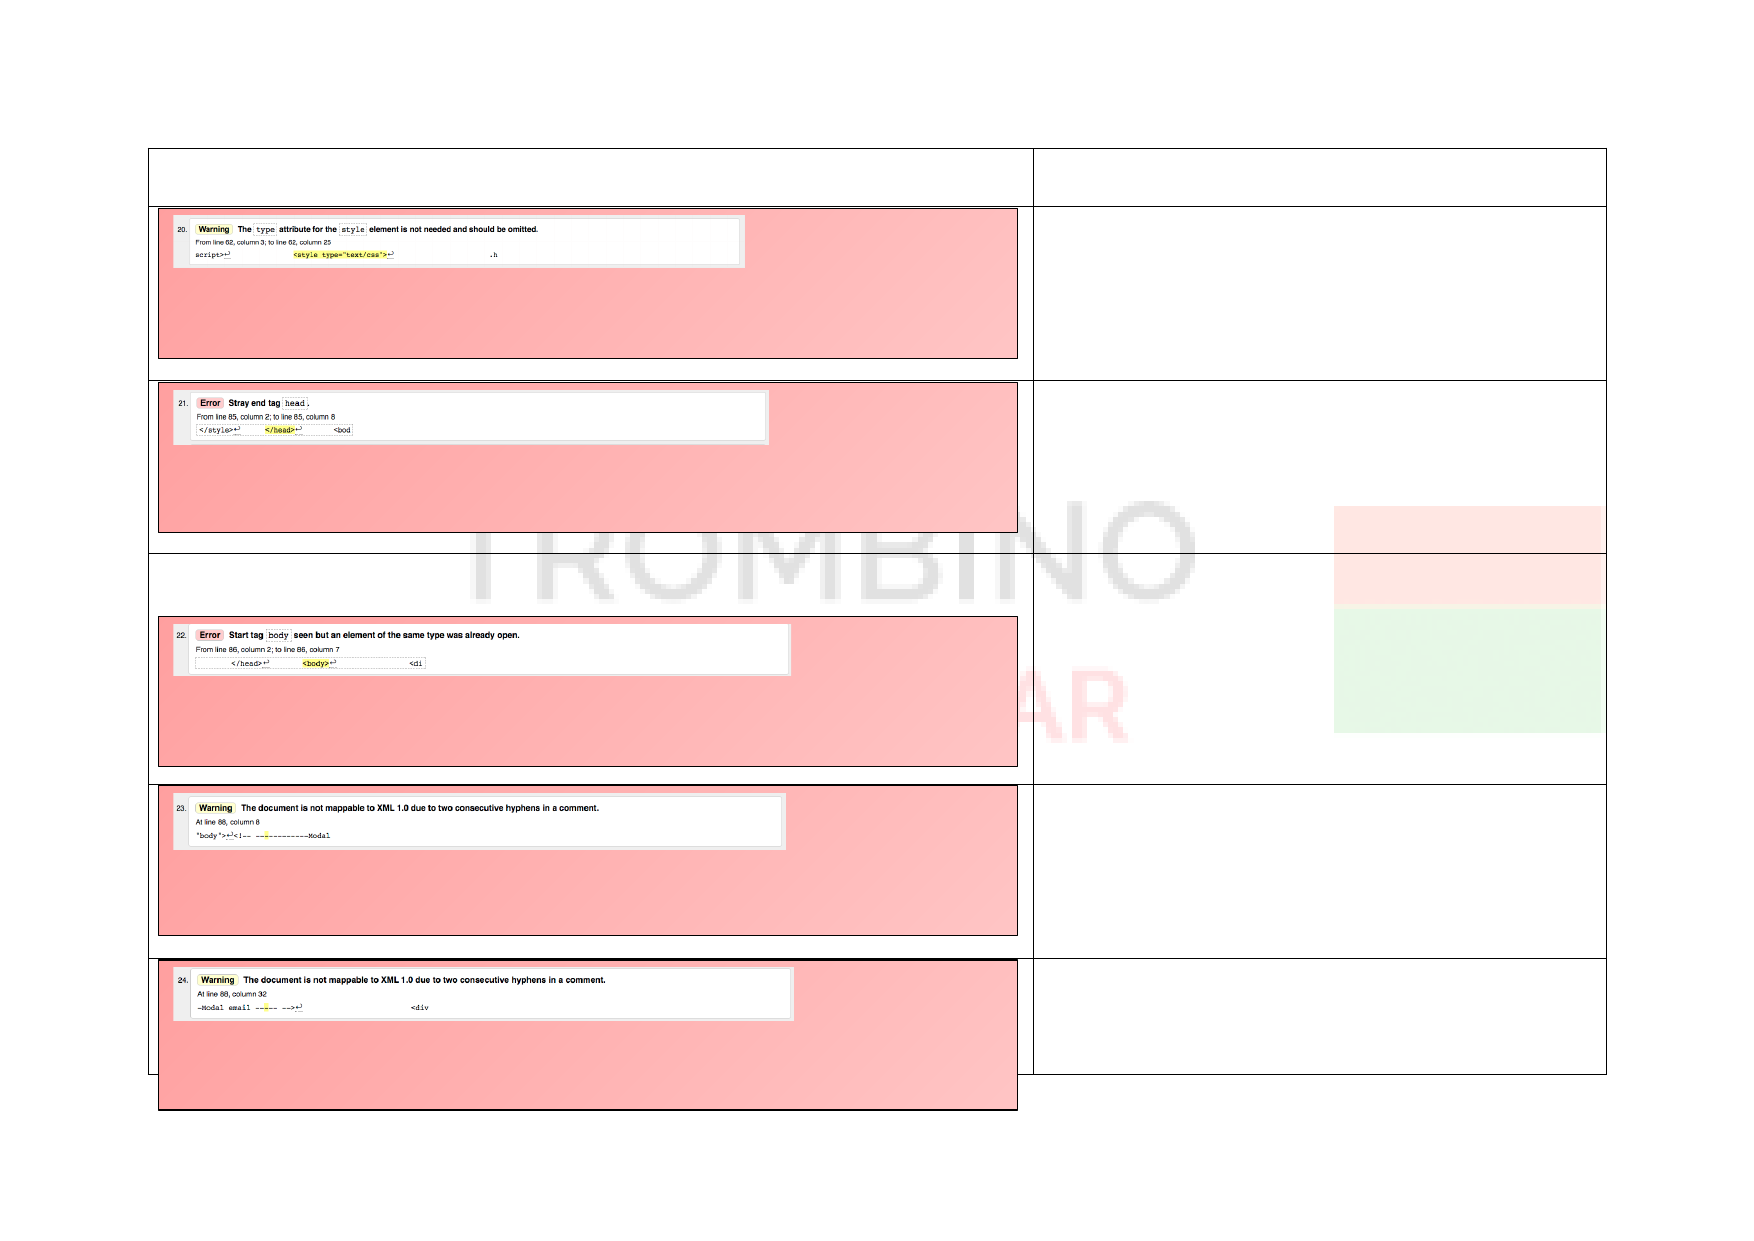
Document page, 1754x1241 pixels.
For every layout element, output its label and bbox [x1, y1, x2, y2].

picture [173, 390, 769, 445]
table_cell [1018, 959, 1033, 1074]
table_cell [1034, 149, 1606, 206]
table_cell [149, 381, 1033, 553]
table_cell [1034, 785, 1606, 958]
picture [173, 793, 786, 850]
picture [173, 215, 745, 268]
table_cell [1034, 207, 1606, 380]
table_cell [1034, 959, 1606, 1074]
table_cell [149, 149, 1033, 206]
table_cell [1034, 554, 1606, 784]
picture [173, 967, 794, 1021]
table_cell [1034, 381, 1606, 553]
table_cell [149, 554, 1033, 784]
table_cell [149, 959, 158, 1074]
table_cell [149, 785, 1033, 958]
table_cell [149, 207, 1033, 380]
picture [173, 624, 792, 676]
